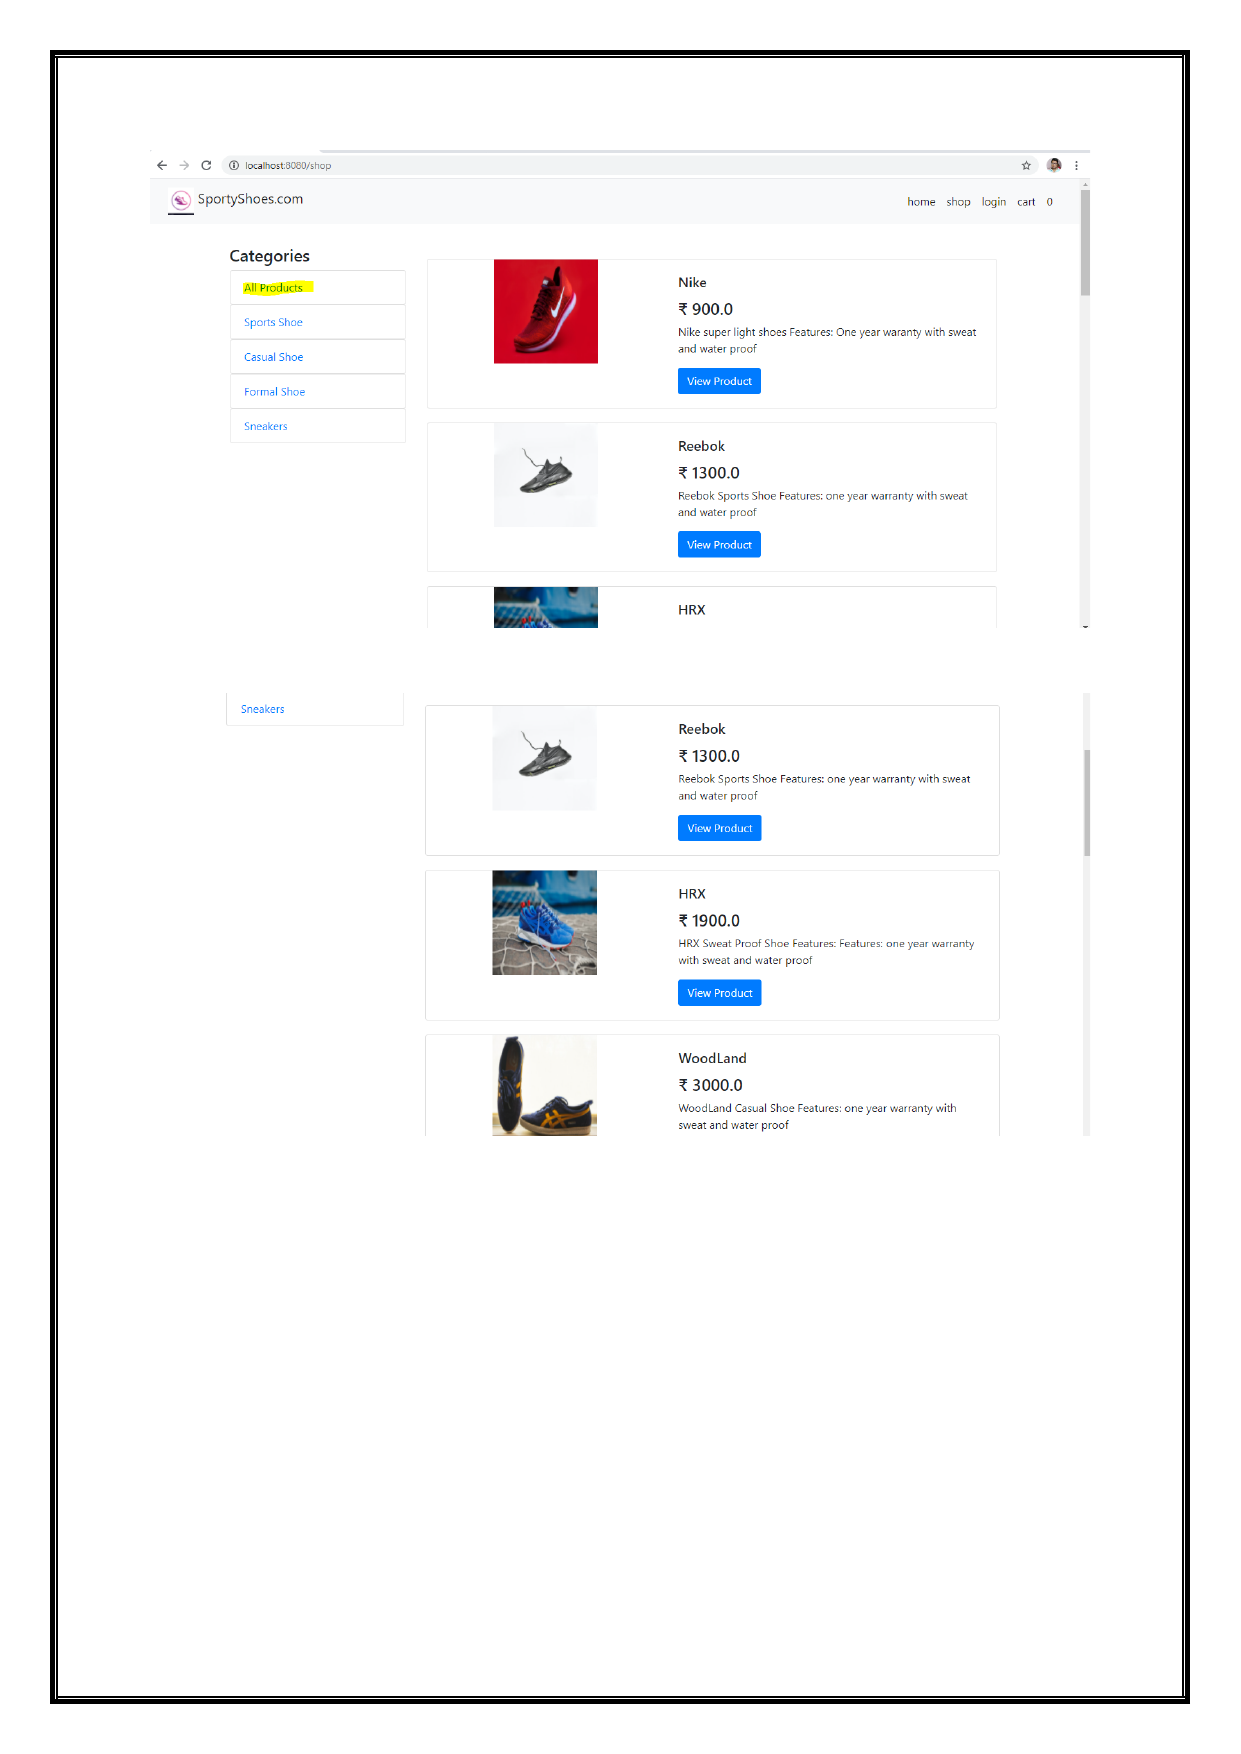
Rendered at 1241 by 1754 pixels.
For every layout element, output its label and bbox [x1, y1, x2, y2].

picture [150, 150, 1091, 628]
picture [150, 693, 1091, 1136]
